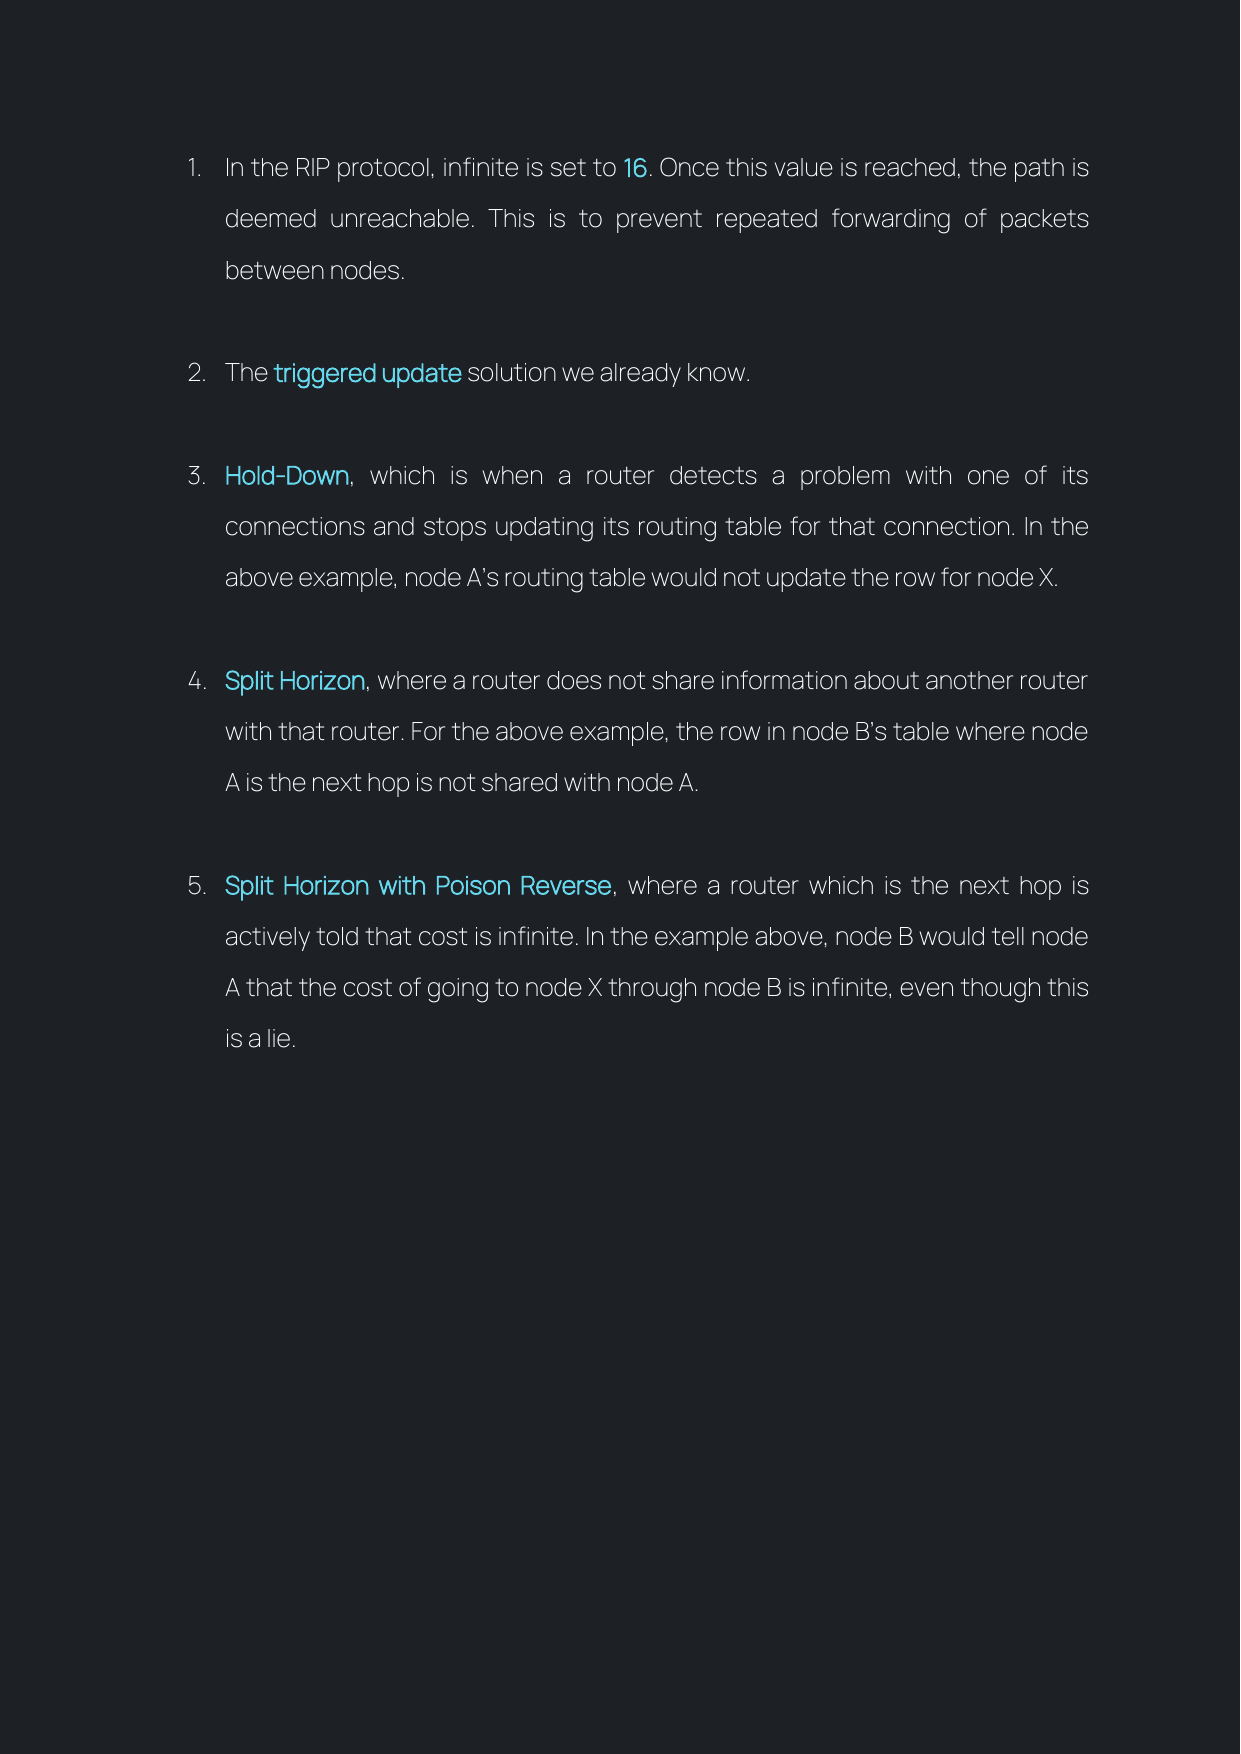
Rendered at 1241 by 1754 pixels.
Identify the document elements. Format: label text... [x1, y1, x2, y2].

list The triggered update solution we already know. [187, 355, 1090, 389]
list Split Horizon, where a router does not share information about another router with that router. For the above example, the row in node B’s table where node A is the next hop is not shared with node A. [187, 662, 1090, 799]
list Split Horizon with Poison Reverse, where a router which is the next hop is actively told that cost is infinite. In the example above, node B would tell node A that the cost of going to node X through node B is infinite, even though this is a lie. [187, 867, 1090, 1055]
list Hold-Down, which is when a router detects a problem with one of its connections and stops updating its routing table for that connection. In the above example, node A’s routing table would not update the row for node X. [187, 457, 1090, 594]
list In the RIP protocol, infinite is set to 16. Once this value is reached, the path is deemed unreachable. This is to prevent repeated forwarding of packets between nodes. [187, 150, 1090, 287]
